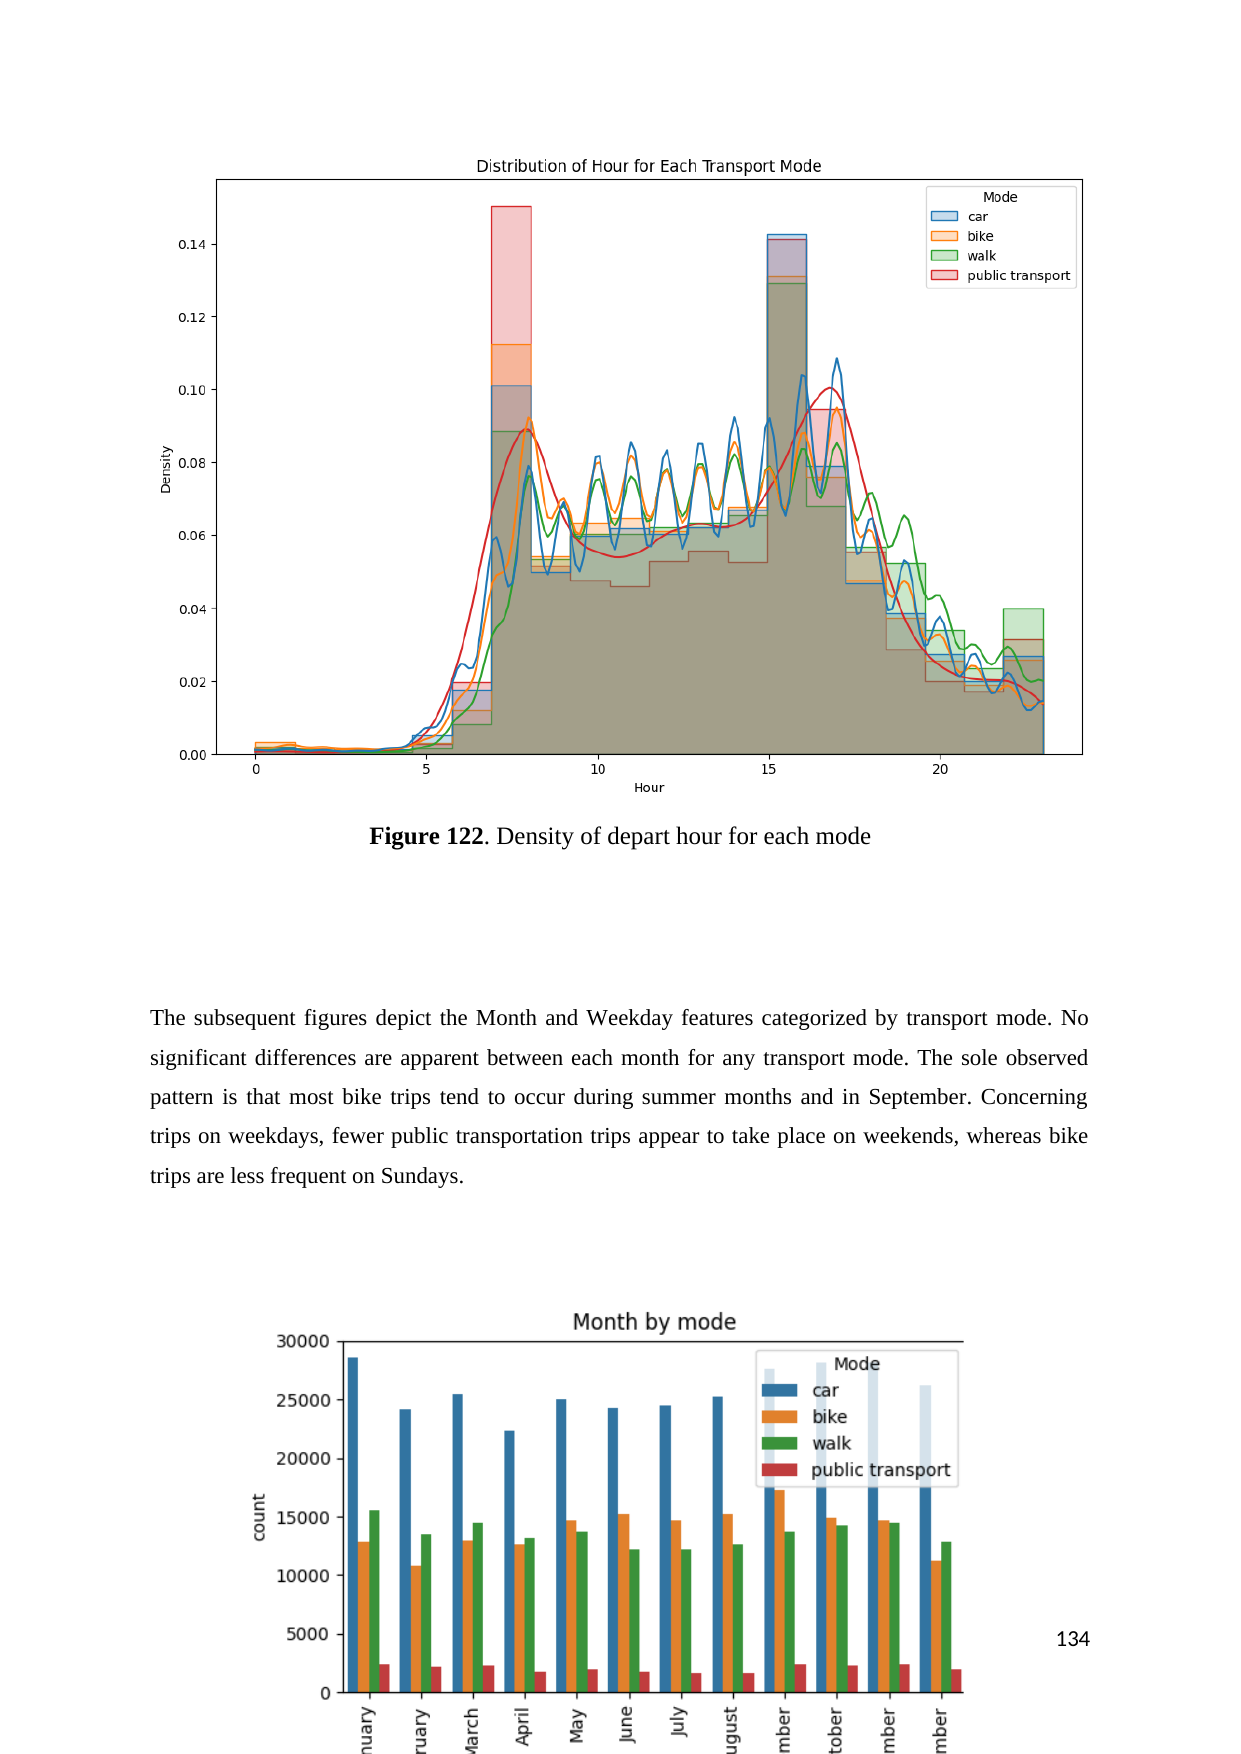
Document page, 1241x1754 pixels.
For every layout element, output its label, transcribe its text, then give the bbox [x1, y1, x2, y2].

text Figure 122. Density of depart hour for each mode [150, 821, 1090, 850]
text The subsequent figures depict the Month and Weekday features categorized by transport mode. No significant differences are apparent between each month for any transport mode. The sole observed pattern is that most bike trips tend to occur during summer months and in September. Concerning trips on weekdays, fewer public transportation trips appear to take place on weekends, whereas bike trips are less frequent on Sundays. [150, 964, 1090, 1188]
picture [150, 150, 1091, 803]
picture [252, 1297, 964, 1754]
